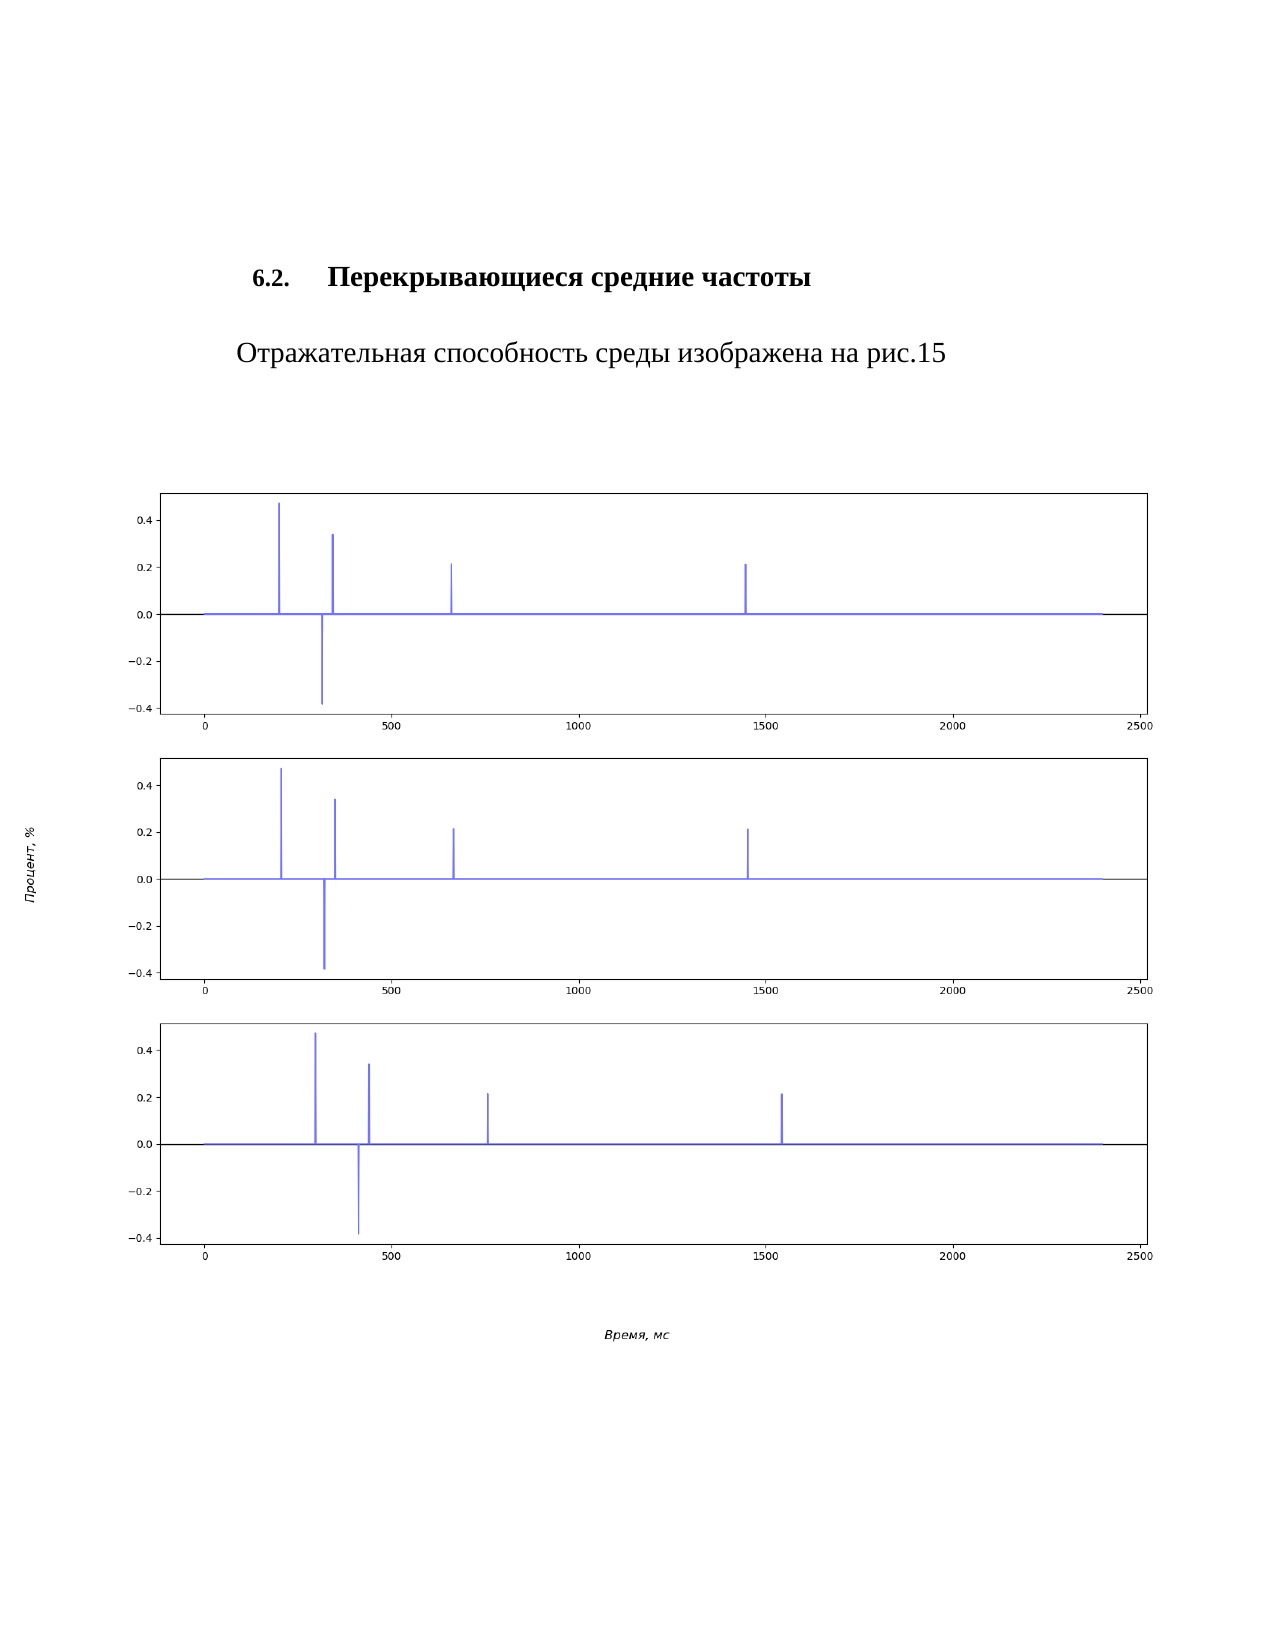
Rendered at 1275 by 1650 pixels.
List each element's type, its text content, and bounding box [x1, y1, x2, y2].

list Амплитуда 1-го сигнала – 30 мВ, ИДЧ – , зашумленность – 3% [177, 638, 1186, 703]
text Параметры входных сигналов: [177, 559, 1186, 592]
text Отражательная способность среды изображена на рис.15 [177, 335, 1186, 368]
subtitle Перекрывающиеся средние частоты [193, 259, 1186, 293]
text Рисунок 15. Акустические импедансы среды [177, 487, 1186, 515]
